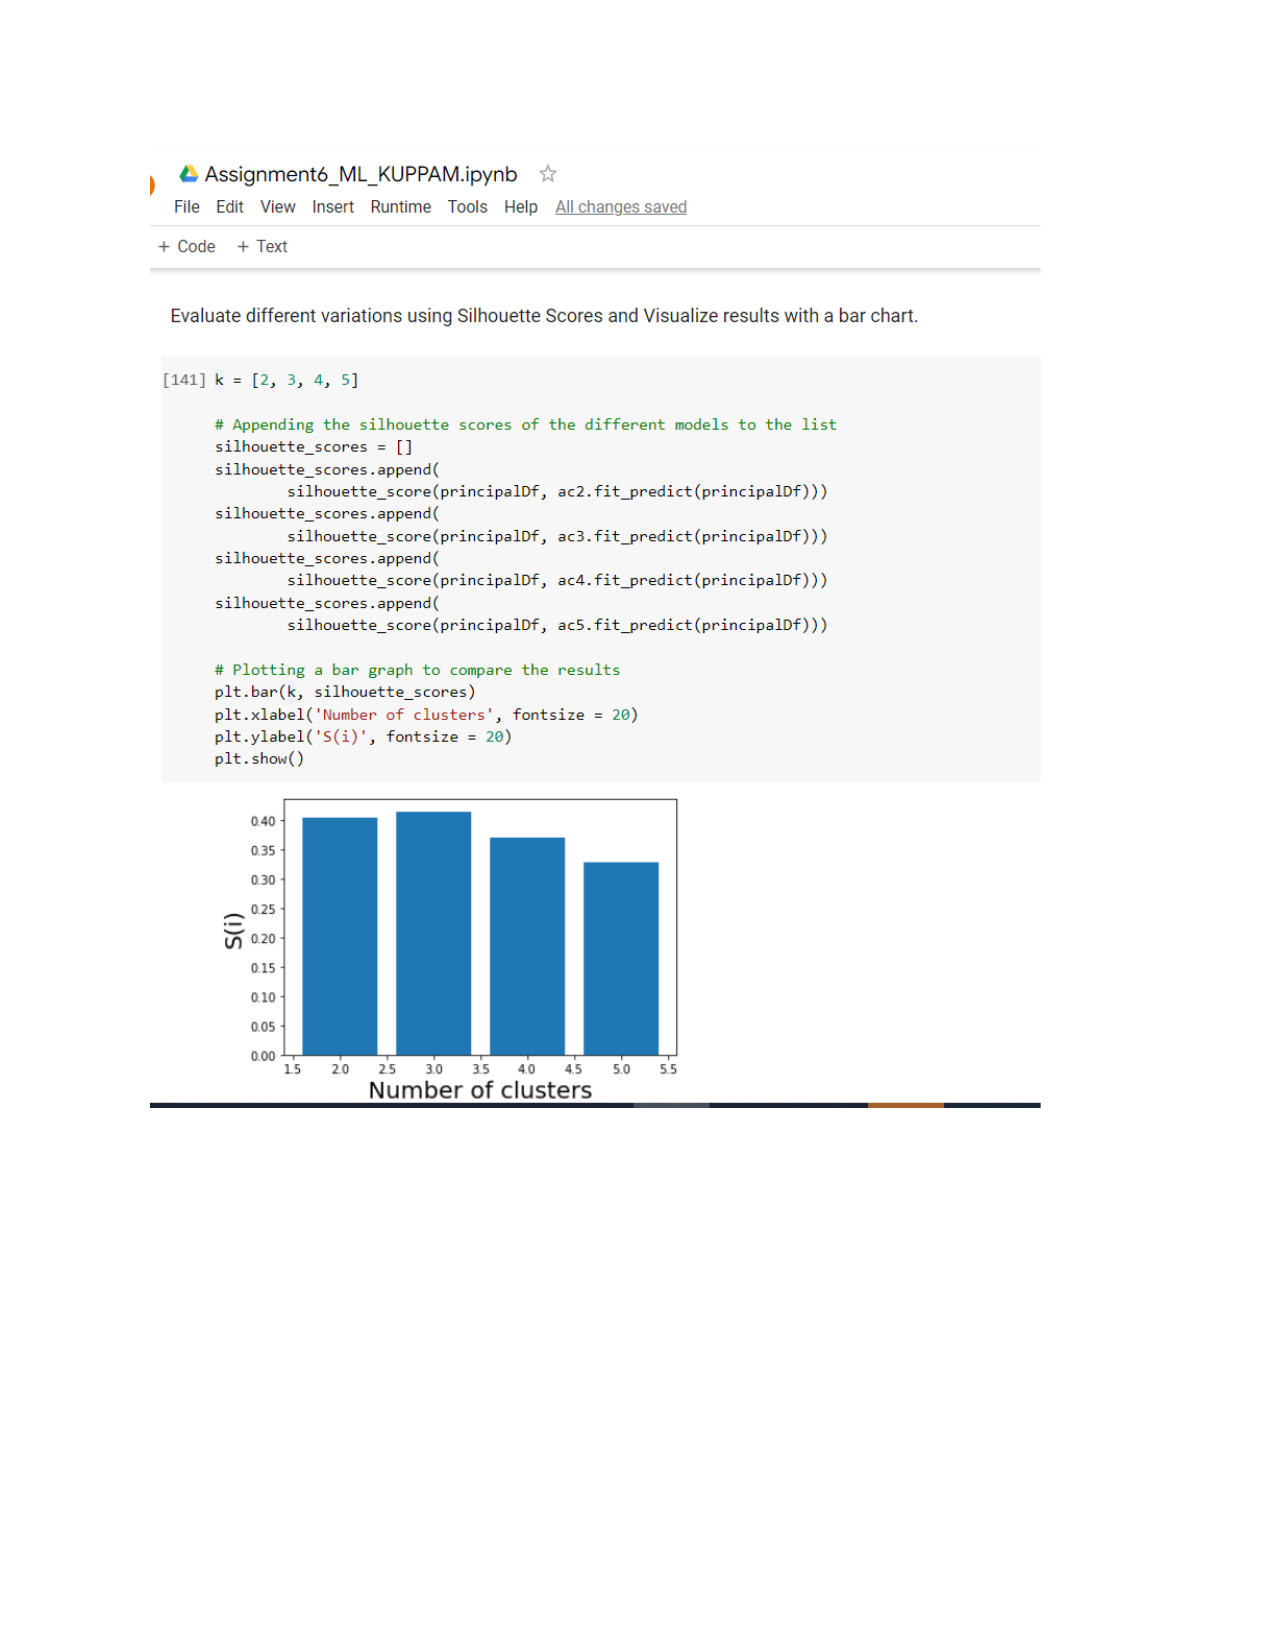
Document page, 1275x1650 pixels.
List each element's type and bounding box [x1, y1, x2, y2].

picture [150, 150, 1041, 1108]
